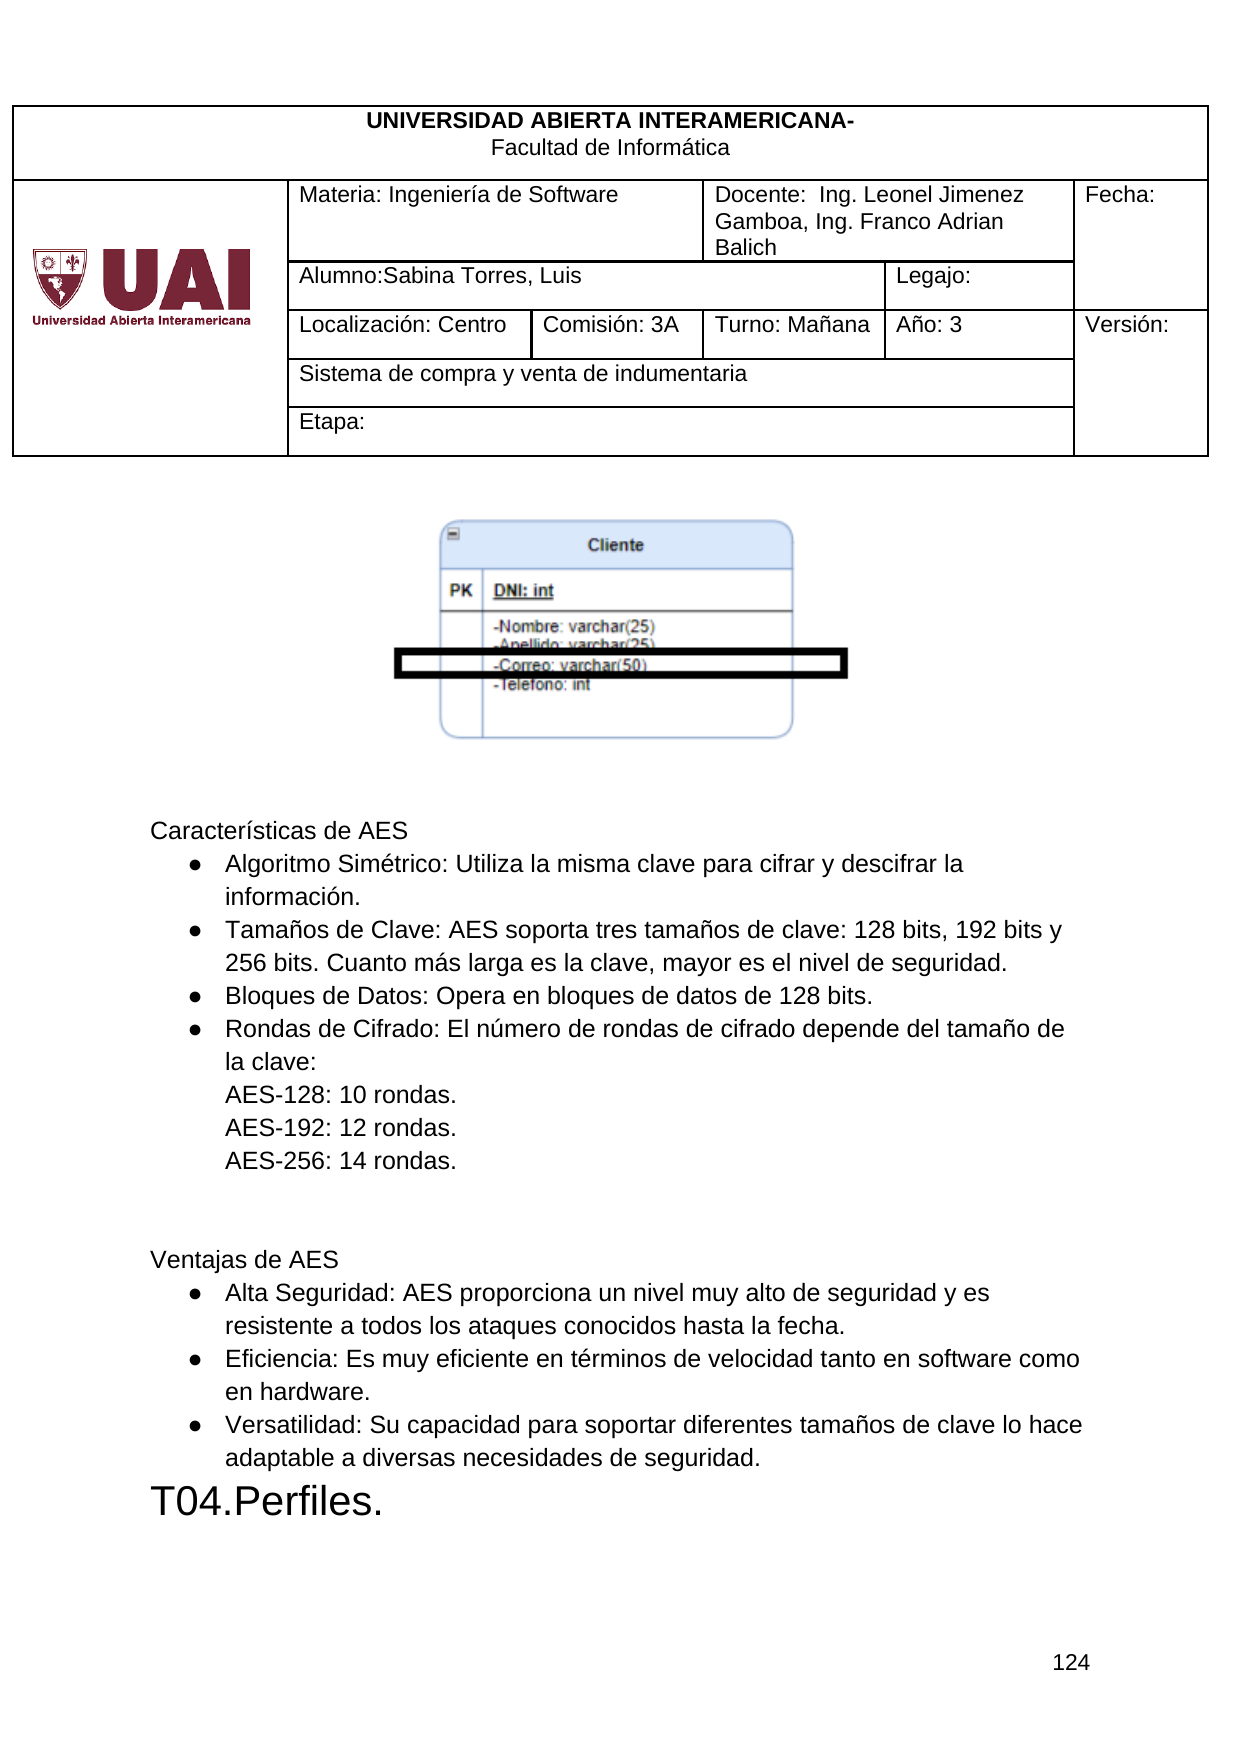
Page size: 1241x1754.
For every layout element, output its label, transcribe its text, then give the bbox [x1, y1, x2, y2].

list Alta Seguridad: AES proporciona un nivel muy alto de seguridad y es resistente a todos los ataques conocidos hasta la fecha. [187, 1278, 1090, 1340]
list Algoritmo Simétrico: Utiliza la misma clave para cifrar y descifrar la información. [187, 849, 1090, 911]
text AES-128: 10 rondas. [225, 1080, 1090, 1109]
list Bloques de Datos: Opera en bloques de datos de 128 bits. [187, 981, 1090, 1010]
text AES-256: 14 rondas. [225, 1146, 1090, 1175]
list Versatilidad: Su capacidad para soportar diferentes tamaños de clave lo hace adaptable a diversas necesidades de seguridad. [187, 1410, 1090, 1472]
list Tamaños de Clave: AES soporta tres tamaños de clave: 128 bits, 192 bits y 256 bits. Cuanto más larga es la clave, mayor es el nivel de seguridad. [187, 915, 1090, 977]
picture [349, 479, 892, 812]
subtitle T04.Perfiles. [150, 1476, 1090, 1524]
text Características de AES [150, 816, 1090, 845]
text Ventajas de AES [150, 1245, 1090, 1274]
text AES-192: 12 rondas. [225, 1113, 1090, 1142]
list Rondas de Cifrado: El número de rondas de cifrado depende del tamaño de la clave: [187, 1014, 1090, 1076]
list Eficiencia: Es muy eficiente en términos de velocidad tanto en software como en hardware. [187, 1344, 1090, 1406]
picture [23, 234, 258, 337]
